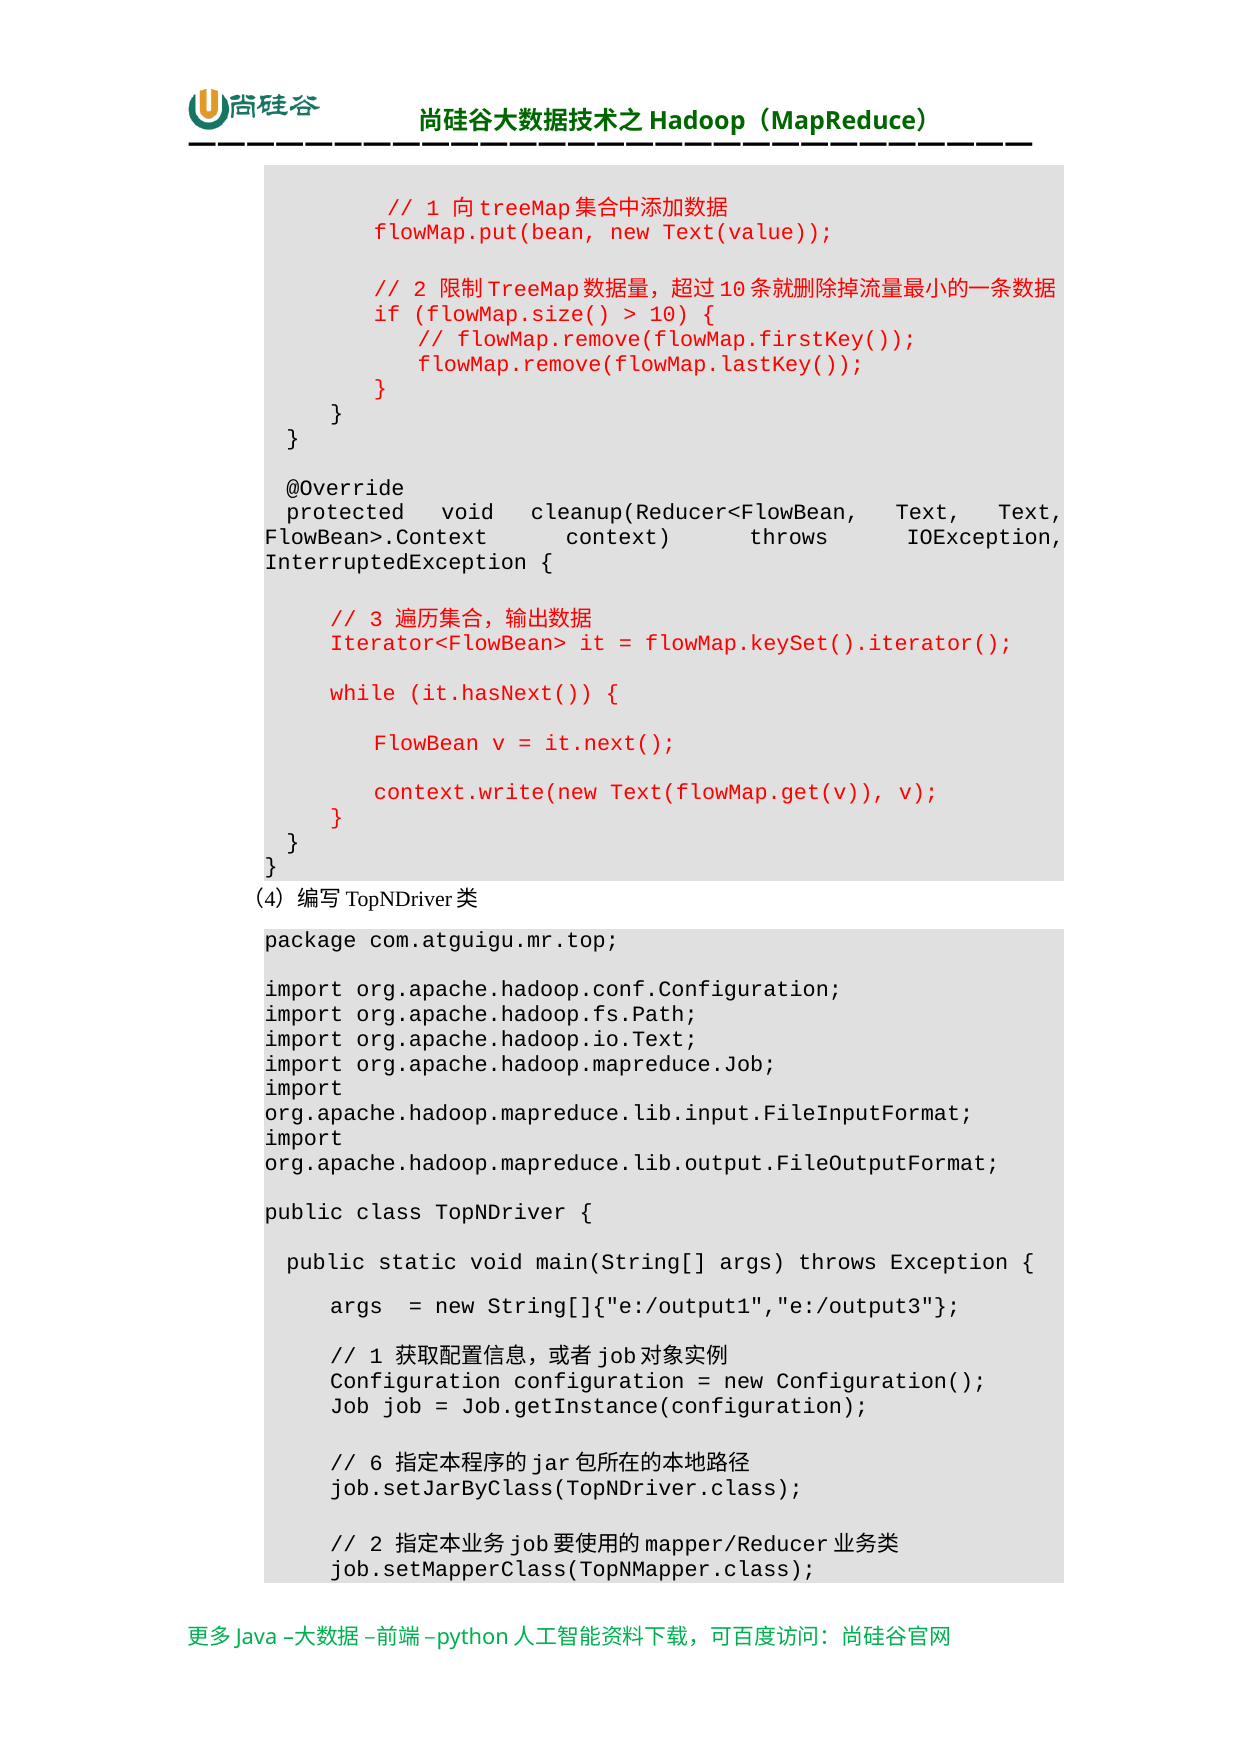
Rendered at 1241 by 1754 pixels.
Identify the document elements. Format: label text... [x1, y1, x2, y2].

picture [187, 88, 320, 130]
